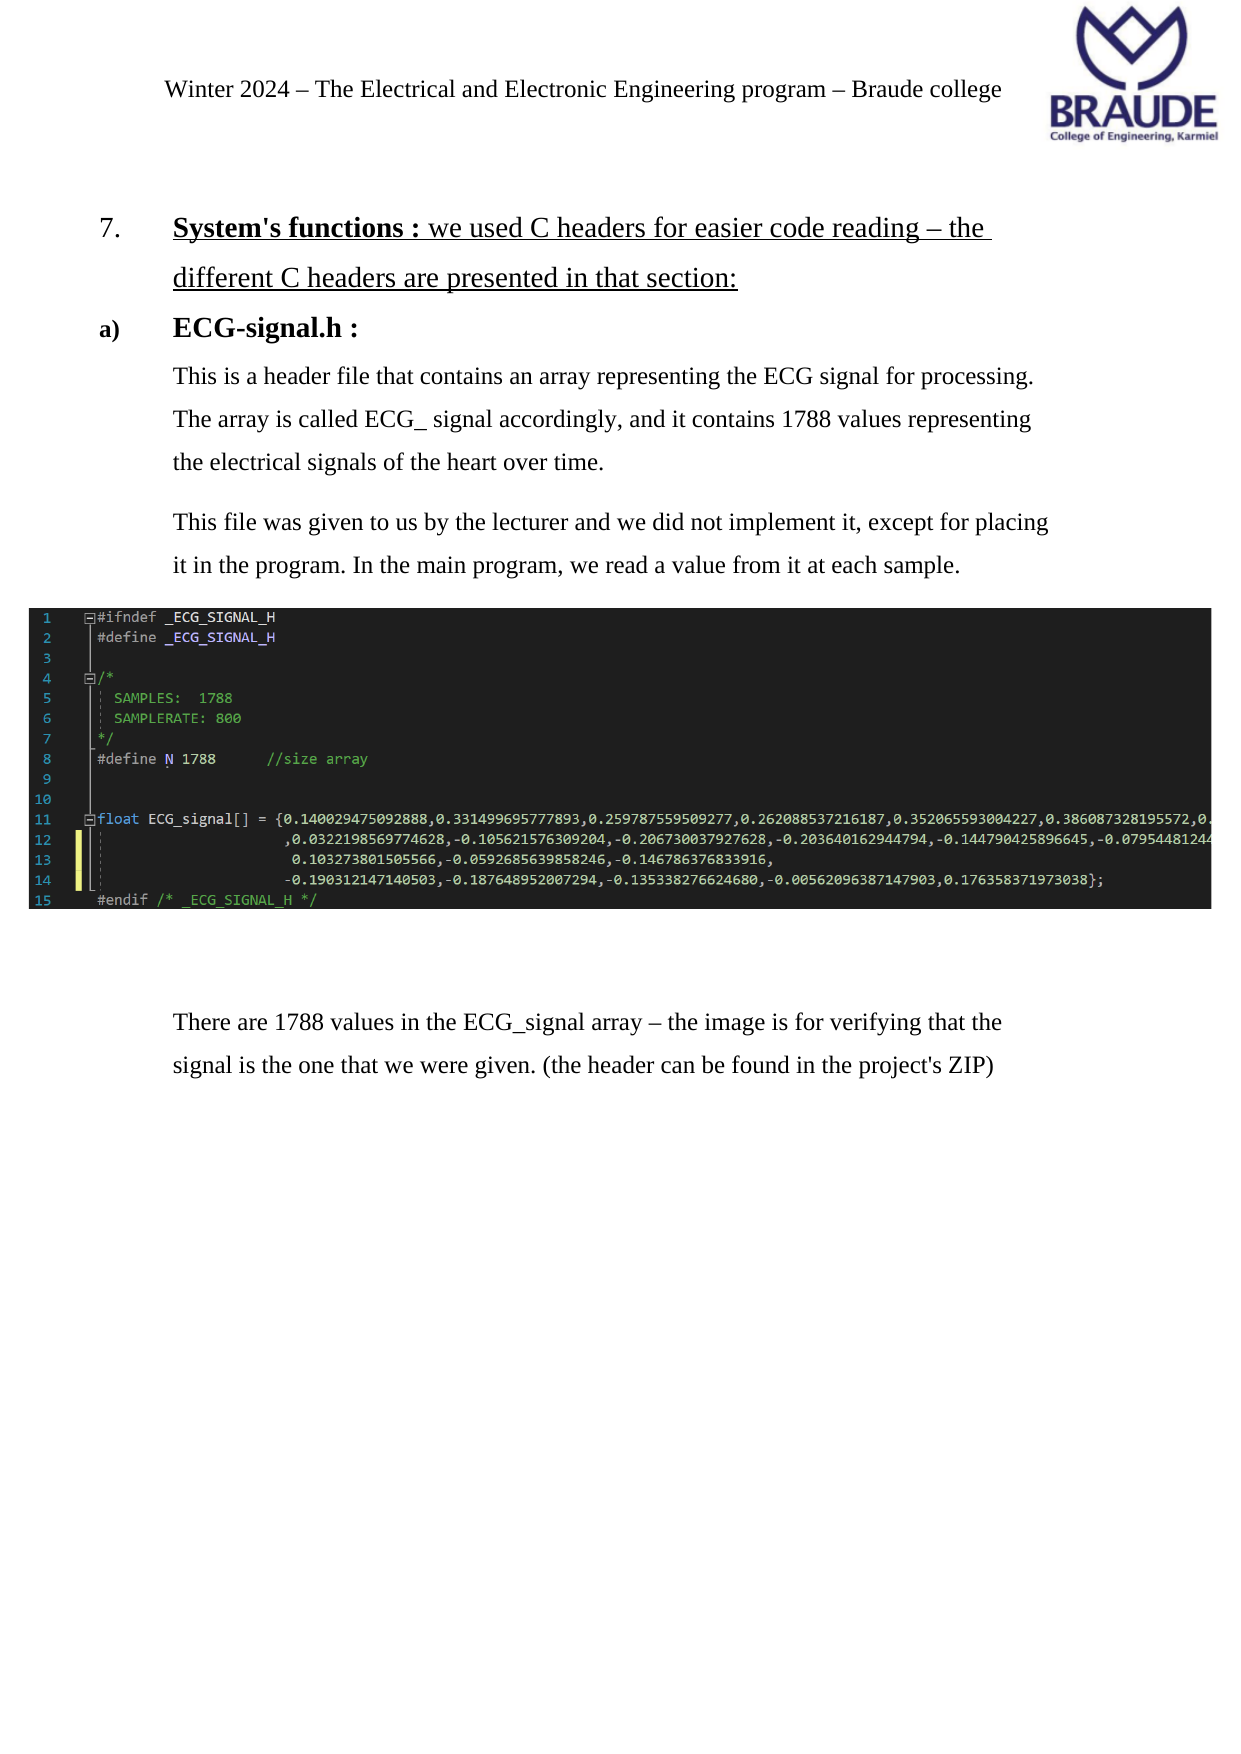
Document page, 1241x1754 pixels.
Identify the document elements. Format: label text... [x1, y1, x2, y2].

list ECG-signal.h : [99, 310, 1053, 344]
picture [1041, 0, 1230, 150]
list This is a header file that contains an array representing the ECG signal for processing. The array is called ECG_ signal accordingly, and it contains 1788 values representing the electrical signals of the heart over time. [173, 361, 1053, 476]
picture [28, 608, 1212, 909]
list There are 1788 values in the ECG_signal array – the image is for verifying that the signal is the one that we were given. (the header can be found in the project's ZIP) [173, 1007, 1053, 1079]
list System's functions : we used C headers for easier code reading – the different C headers are presented in that section: [99, 210, 1053, 294]
text This file was given to us by the lecturer and we did not implement it, except for placing it in the program. In the main program, we read a value from it at each sample. [173, 507, 1053, 579]
